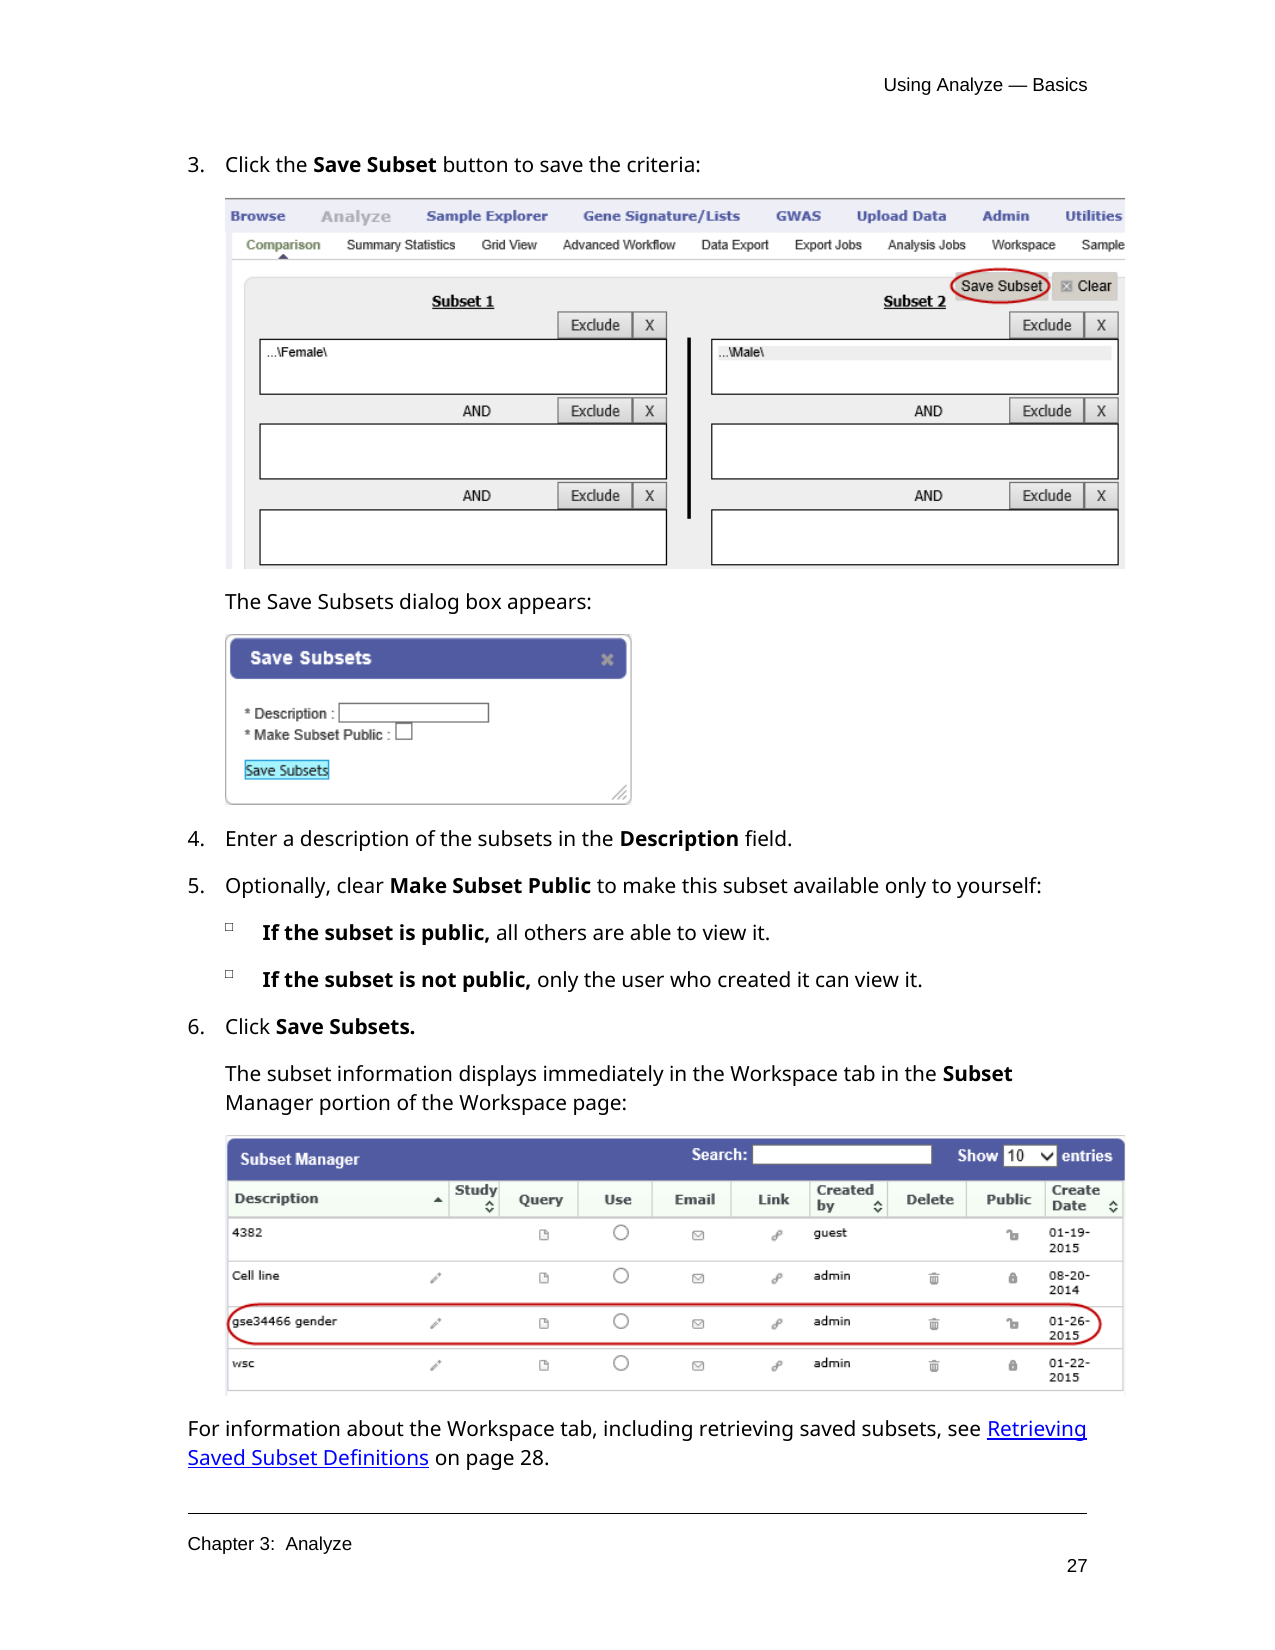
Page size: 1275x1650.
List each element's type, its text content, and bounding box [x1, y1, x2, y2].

list Click the Save Subset button to save the criteria: [187, 150, 1087, 178]
picture [225, 197, 1125, 569]
text The Save Subsets dialog box appears: [225, 587, 1087, 616]
text The subset information displays immediately in the Workspace tab in the Subset Manager portion of the Workspace page: [225, 1059, 1087, 1116]
list If the subset is public, all others are able to view it. [225, 918, 1087, 946]
text For information about the Workspace tab, including retrieving saved subsets, see Retrieving Saved Subset Definitions on page 28. [187, 1414, 1087, 1471]
picture [225, 634, 632, 805]
list Enter a description of the subsets in the Description field. [187, 824, 1087, 852]
list If the subset is not public, only the user who created it can view it. [225, 965, 1087, 994]
list Optionally, clear Make Subset Public to make this subset available only to yourself: [187, 871, 1087, 899]
picture [225, 1135, 1125, 1396]
list Click Save Subsets. [187, 1012, 1087, 1041]
